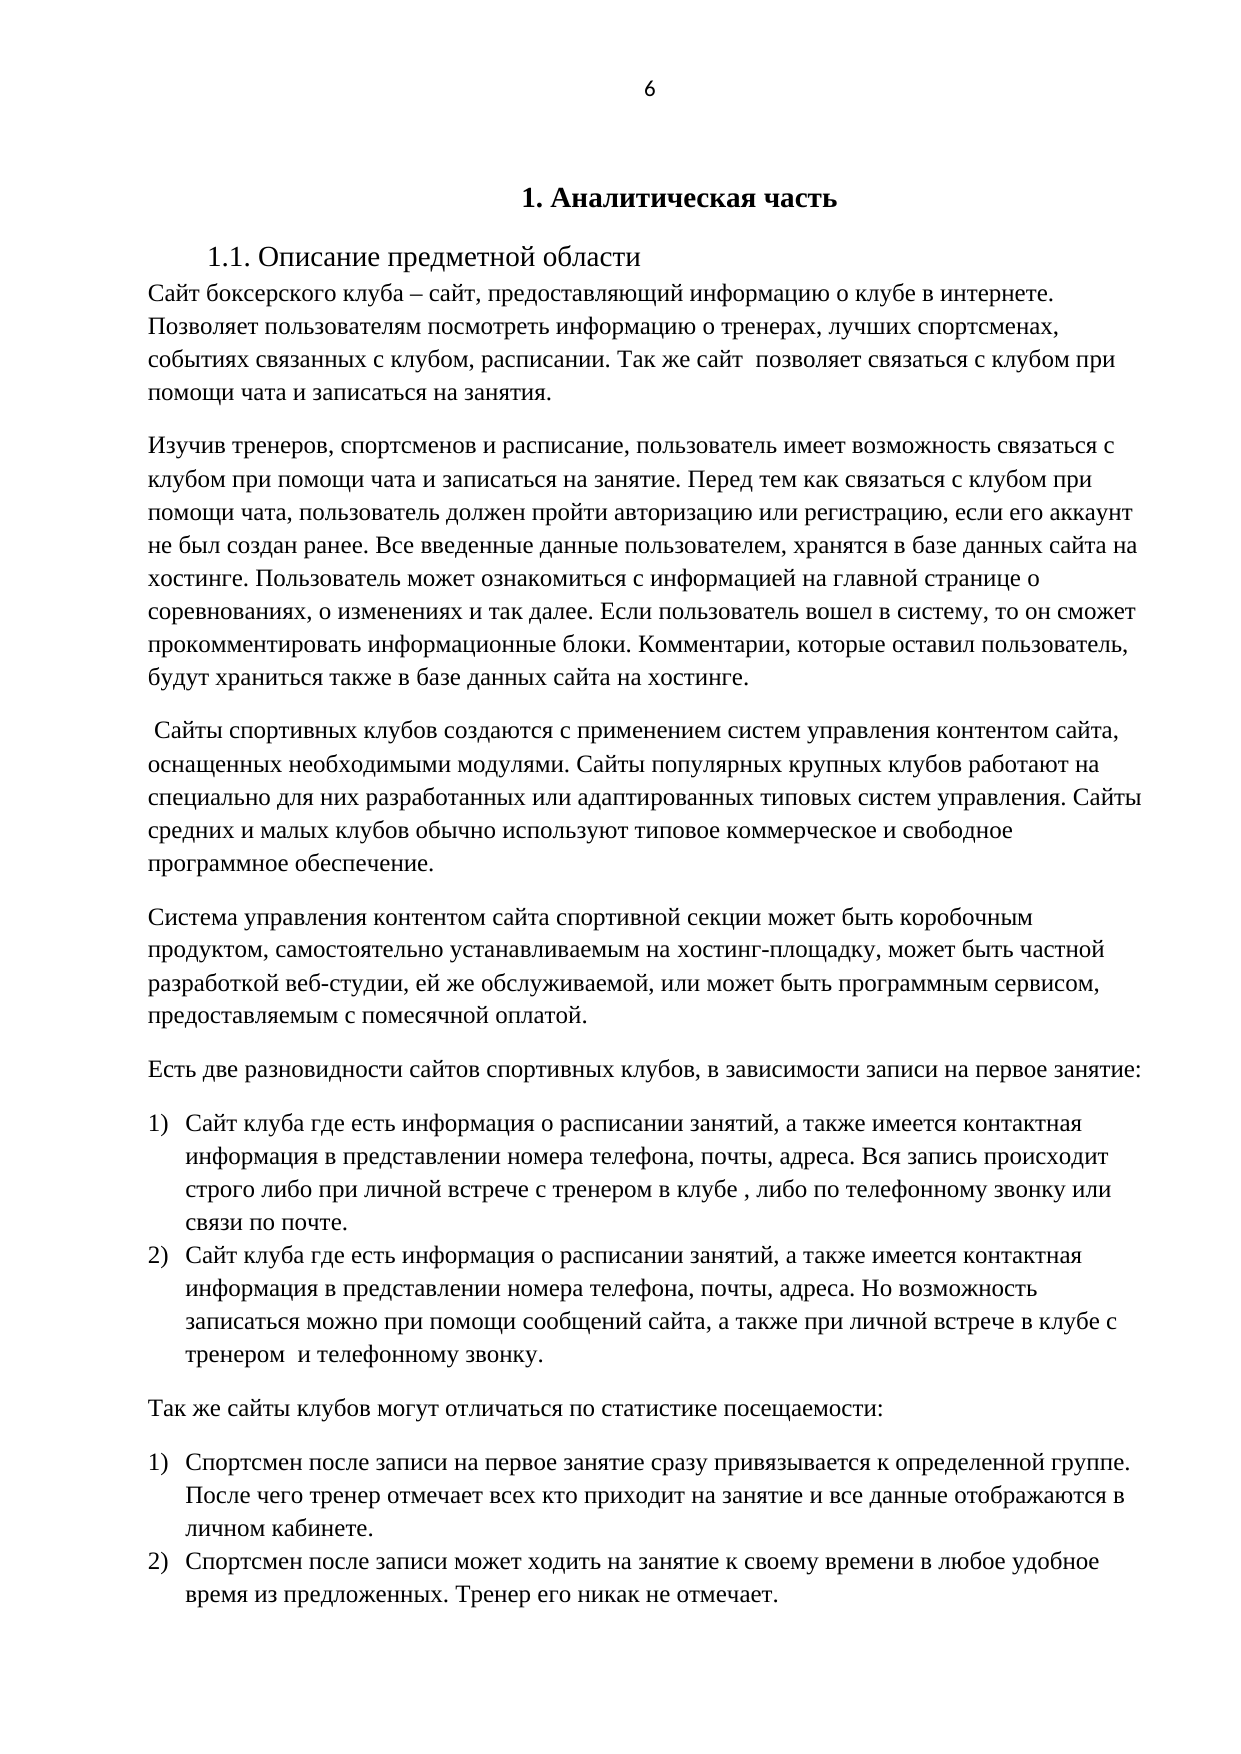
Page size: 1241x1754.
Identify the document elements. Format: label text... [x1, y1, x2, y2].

list Спортсмен после записи может ходить на занятие к своему времени в любое удобное время из предложенных. Тренер его никак не отмечает. [148, 1546, 1152, 1608]
list Спортсмен после записи на первое занятие сразу привязывается к определенной группе. После чего тренер отмечает всех кто приходит на занятие и все данные отображаются в личном кабинете. [148, 1447, 1152, 1542]
list Сайт клуба где есть информация о расписании занятий, а также имеется контактная информация в представлении номера телефона, почты, адреса. Но возможность записаться можно при помощи сообщений сайта, а также при личной встрече в клубе с тренером и телефонному звонку. [148, 1240, 1152, 1368]
text Сайты спортивных клубов создаются с применением систем управления контентом сайта, оснащенных необходимыми модулями. Сайты популярных крупных клубов работают на специально для них разработанных или адаптированных типовых систем управления. Сайты средних и малых клубов обычно используют типовое коммерческое и свободное программное обеспечение. [148, 716, 1152, 876]
subtitle 1. Аналитическая часть [207, 180, 1152, 213]
text Изучив тренеров, спортсменов и расписание, пользователь имеет возможность связаться с клубом при помощи чата и записаться на занятие. Перед тем как связаться с клубом при помощи чата, пользователь должен пройти авторизацию или регистрацию, если его аккаунт не был создан ранее. Все введенные данные пользователем, хранятся в базе данных сайта на хостинге. Пользователь может ознакомиться с информацией на главной странице о соревнованиях, о изменениях и так далее. Если пользователь вошел в систему, то он сможет прокомментировать информационные блоки. Комментарии, которые оставил пользователь, будут храниться также в базе данных сайта на хостинге. [148, 431, 1152, 691]
text Система управления контентом сайта спортивной секции может быть коробочным продуктом, самостоятельно устанавливаемым на хостинг-площадку, может быть частной разработкой веб-студии, ей же обслуживаемой, или может быть программным сервисом, предоставляемым с помесячной оплатой. [148, 902, 1152, 1029]
text Сайт боксерского клуба – сайт, предоставляющий информацию о клубе в интернете. Позволяет пользователям посмотреть информацию о тренерах, лучших спортсменах, событиях связанных с клубом, расписании. Так же сайт позволяет связаться с клубом при помощи чата и записаться на занятия. [148, 278, 1152, 406]
subtitle 1.1. Описание предметной области [207, 239, 1152, 273]
list Сайт клуба где есть информация о расписании занятий, а также имеется контактная информация в представлении номера телефона, почты, адреса. Вся запись происходит строго либо при личной встрече с тренером в клубе , либо по телефонному звонку или связи по почте. [148, 1108, 1152, 1236]
text Есть две разновидности сайтов спортивных клубов, в зависимости записи на первое занятие: [148, 1054, 1152, 1083]
text Так же сайты клубов могут отличаться по статистике посещаемости: [148, 1393, 1152, 1422]
